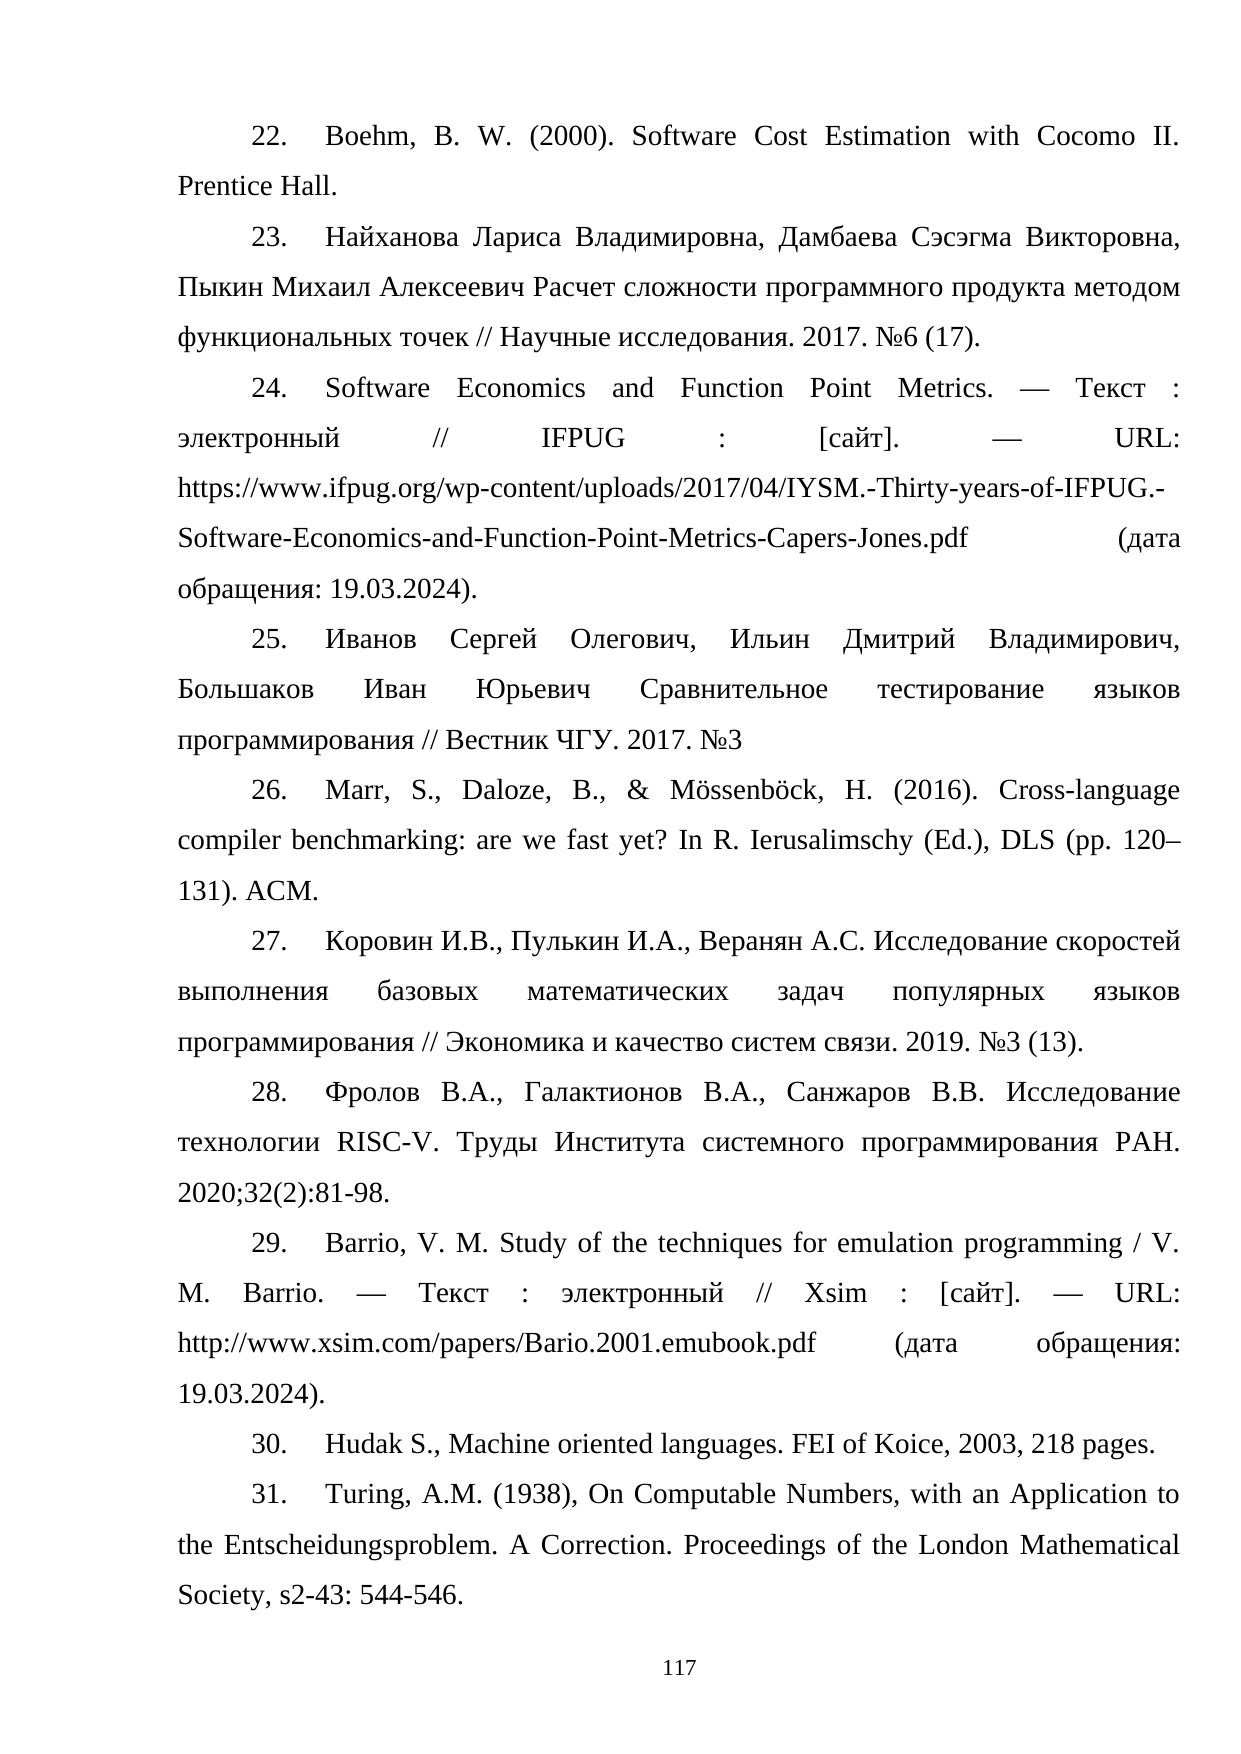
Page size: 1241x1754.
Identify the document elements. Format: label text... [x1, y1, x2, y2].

list Иванов Сергей Олегович, Ильин Дмитрий Владимирович, Большаков Иван Юрьевич Сравнительное тестирование языков программирования // Вестник ЧГУ. 2017. №3 [177, 621, 1181, 755]
list Hudak S., Machine oriented languages. FEI of Koice, 2003, 218 pages. [177, 1426, 1181, 1460]
list Boehm, B. W. (2000). Software Cost Estimation with Cocomo II. Prentice Hall. [177, 118, 1181, 202]
list Turing, A.M. (1938), On Computable Numbers, with an Application to the Entscheidungsproblem. A Correction. Proceedings of the London Mathematical Society, s2-43: 544-546. [177, 1477, 1181, 1611]
list Фролов В.А., Галактионов В.А., Санжаров В.В. Исследование технологии RISC-V. Труды Института системного программирования РАН. 2020;32(2):81-98. [177, 1074, 1181, 1208]
list Barrio, V. M. Study of the techniques for emulation programming / V. M. Barrio. — Текст : электронный // Xsim : [сайт]. — URL: http://www.xsim.com/papers/Bario.2001.emubook.pdf (дата обращения: 19.03.2024). [177, 1225, 1181, 1409]
list Коровин И.В., Пулькин И.А., Веранян А.С. Исследование скоростей выполнения базовых математических задач популярных языков программирования // Экономика и качество систем связи. 2019. №3 (13). [177, 923, 1181, 1057]
list Marr, S., Daloze, B., & Mössenböck, H. (2016). Cross-language compiler benchmarking: are we fast yet? In R. Ierusalimschy (Ed.), DLS (pp. 120–131). ACM. [177, 772, 1181, 906]
list Software Economics and Function Point Metrics. — Текст : электронный // IFPUG : [сайт]. — URL: https://www.ifpug.org/wp-content/uploads/2017/04/IYSM.-Thirty-years-of-IFPUG.-Software-Economics-and-Function-Point-Metrics-Capers-Jones.pdf (дата обращения: 19.03.2024). [177, 370, 1181, 604]
list Найханова Лариса Владимировна, Дамбаева Сэсэгма Викторовна, Пыкин Михаил Алексеевич Расчет сложности программного продукта методом функциональных точек // Научные исследования. 2017. №6 (17). [177, 219, 1181, 353]
